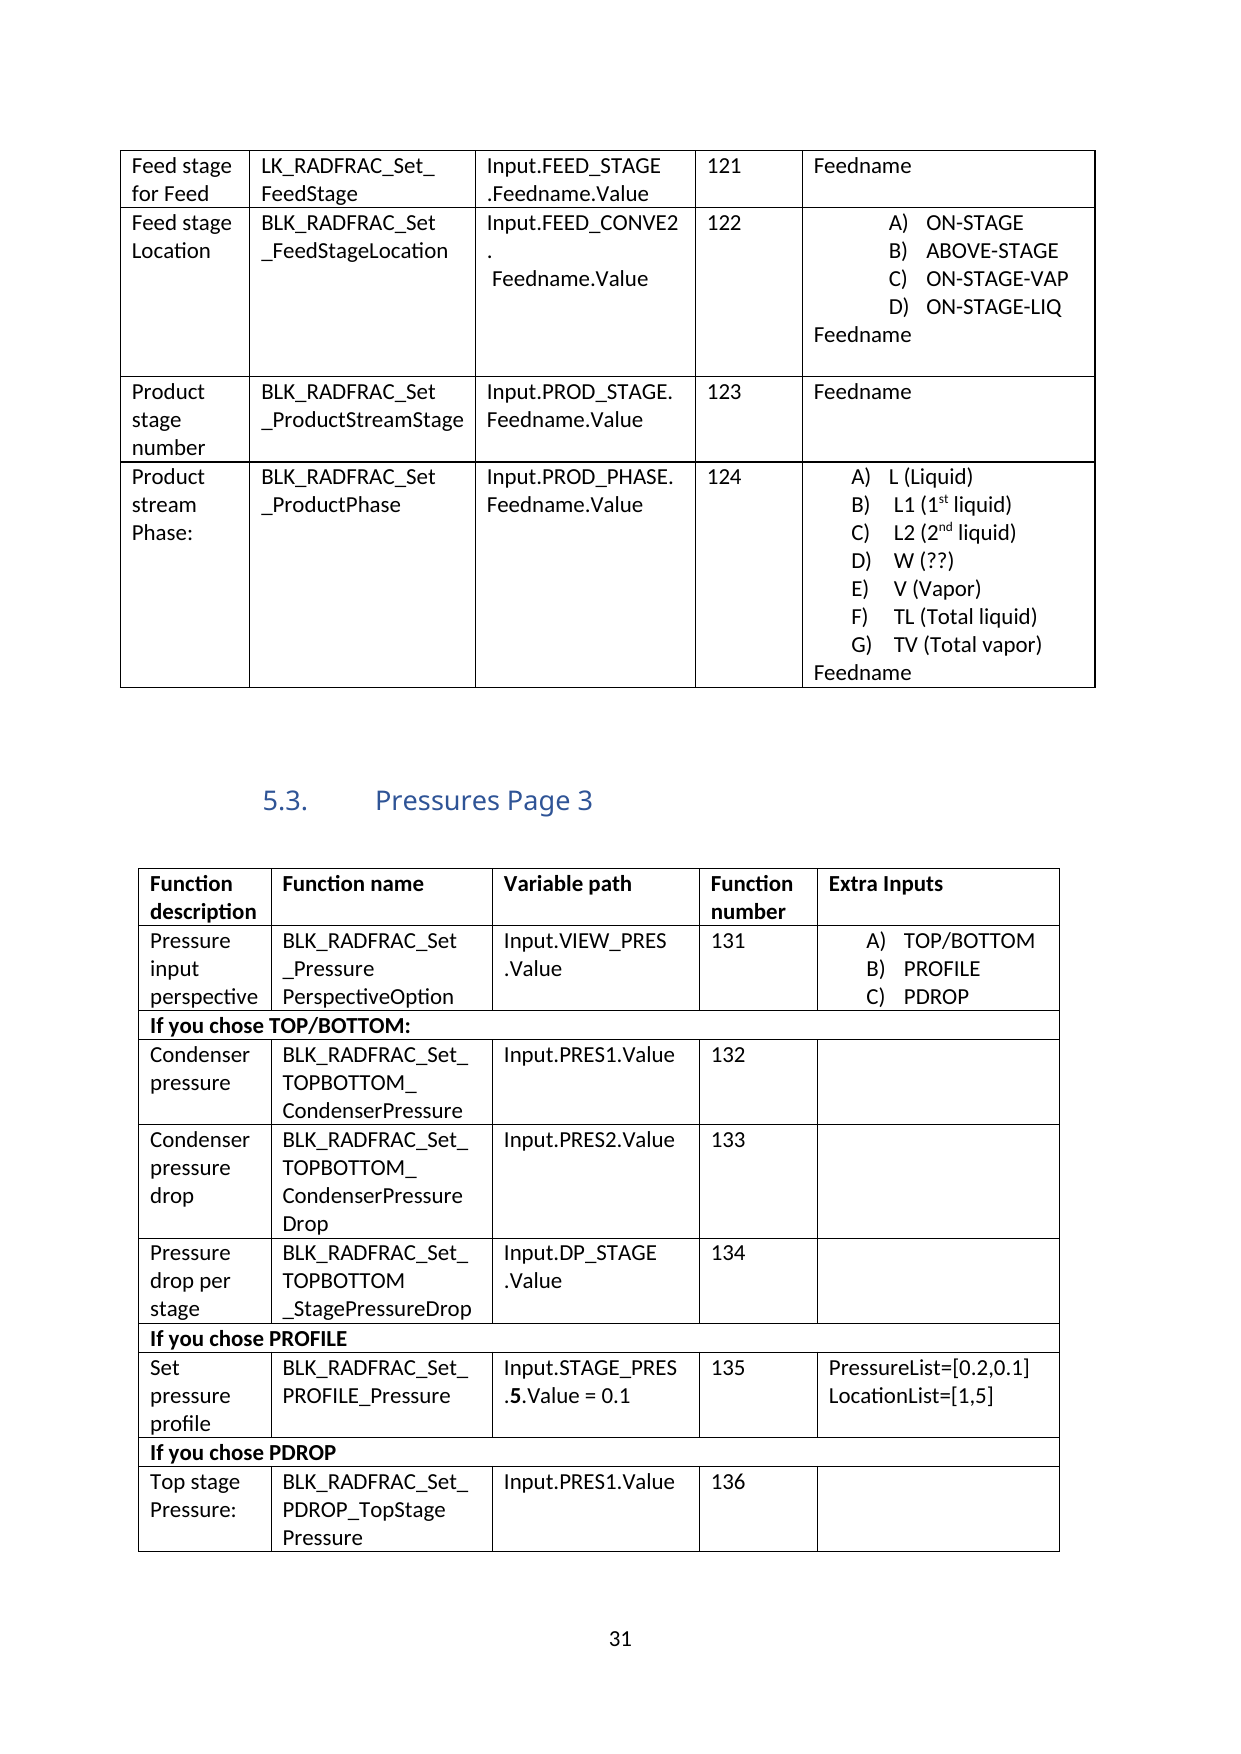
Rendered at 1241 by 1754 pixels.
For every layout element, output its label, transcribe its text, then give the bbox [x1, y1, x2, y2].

table_cell Input.FEED_CONVE2. Feedname.Value [476, 208, 695, 376]
table_cell Input.PROD_PHASE. Feedname.Value [476, 463, 695, 687]
subtitle Pressures Page 3 [262, 781, 1090, 818]
table_cell Top stage Pressure: [139, 1467, 271, 1551]
table_cell Input.STAGE_PRES.5.Value = 0.1 [493, 1353, 699, 1437]
table_cell BLK_RADFRAC_Set _FeedStageLocation [250, 208, 475, 376]
table_cell L (Liquid) L1 (1st liquid) L2 (2nd liquid) W (??) V (Vapor) TL (Total liquid) TV (Total vapor) Feedname [803, 463, 1094, 687]
table_cell 134 [700, 1239, 817, 1323]
table_cell PressureList=[0.2,0.1] LocationList=[1,5] [818, 1353, 1059, 1437]
table_cell BLK_RADFRAC_Set_ TOPBOTTOM _StagePressureDrop [272, 1239, 492, 1323]
table_cell Input.PRES2.Value [493, 1125, 699, 1237]
table_header Function description [139, 869, 271, 925]
table_cell Pressure input perspective [139, 926, 271, 1010]
table_cell Input.FEED_STAGE .Feedname.Value [476, 151, 695, 207]
table_header Function number [700, 869, 817, 925]
table_cell 133 [700, 1125, 817, 1237]
table_cell [818, 1467, 1059, 1551]
table_cell Input.PRES1.Value [493, 1040, 699, 1124]
table_cell [818, 1040, 1059, 1124]
table_cell Input.DP_STAGE .Value [493, 1239, 699, 1323]
table_cell Pressure drop per stage [139, 1239, 271, 1323]
table_cell Input.VIEW_PRES .Value [493, 926, 699, 1010]
table_cell Condenser pressure drop [139, 1125, 271, 1237]
table_cell [818, 1239, 1059, 1323]
table_cell 135 [700, 1353, 817, 1437]
table_cell Product stage number [121, 377, 249, 461]
table_cell Product stream Phase: [121, 463, 249, 687]
table_cell Condenser pressure [139, 1040, 271, 1124]
table_cell [818, 1125, 1059, 1237]
table_cell BLK_RADFRAC_Set _ProductPhase [250, 463, 475, 687]
table_cell BLK_RADFRAC_Set_ TOPBOTTOM_ CondenserPressure Drop [272, 1125, 492, 1237]
table_cell Feed stage for Feed [121, 151, 249, 207]
table_cell If you chose PROFILE [139, 1324, 1059, 1352]
table_cell If you chose TOP/BOTTOM: [139, 1011, 1059, 1039]
table_cell 136 [700, 1467, 817, 1551]
table_cell BLK_RADFRAC_Set_ TOPBOTTOM_ CondenserPressure [272, 1040, 492, 1124]
table_header Extra Inputs [818, 869, 1059, 925]
table_header Variable path [493, 869, 699, 925]
table_cell Set pressure profile [139, 1353, 271, 1437]
table_cell 124 [696, 463, 802, 687]
table_cell BLK_RADFRAC_Set _ProductStreamStage [250, 377, 475, 461]
table_cell Input.PROD_STAGE. Feedname.Value [476, 377, 695, 461]
table_cell 132 [700, 1040, 817, 1124]
table_cell BLK_RADFRAC_Set_ PDROP_TopStage Pressure [272, 1467, 492, 1551]
table_cell 122 [696, 208, 802, 376]
table_header Function name [272, 869, 492, 925]
table_cell TOP/BOTTOM PROFILE PDROP [818, 926, 1059, 1010]
table_cell 131 [700, 926, 817, 1010]
table_cell Feedname [803, 377, 1094, 461]
table_cell Input.PRES1.Value [493, 1467, 699, 1551]
table_cell BLK_RADFRAC_Set_ PROFILE_Pressure [272, 1353, 492, 1437]
table_cell If you chose PDROP [139, 1438, 1059, 1466]
table_cell BLK_RADFRAC_Set _Pressure PerspectiveOption [272, 926, 492, 1010]
table_cell LK_RADFRAC_Set_ FeedStage [250, 151, 475, 207]
table_cell 121 [696, 151, 802, 207]
table_cell ON-STAGE ABOVE-STAGE ON-STAGE-VAP ON-STAGE-LIQ Feedname [803, 208, 1094, 376]
table_cell 123 [696, 377, 802, 461]
table_cell Feed stage Location [121, 208, 249, 376]
table_cell Feedname [803, 151, 1094, 207]
